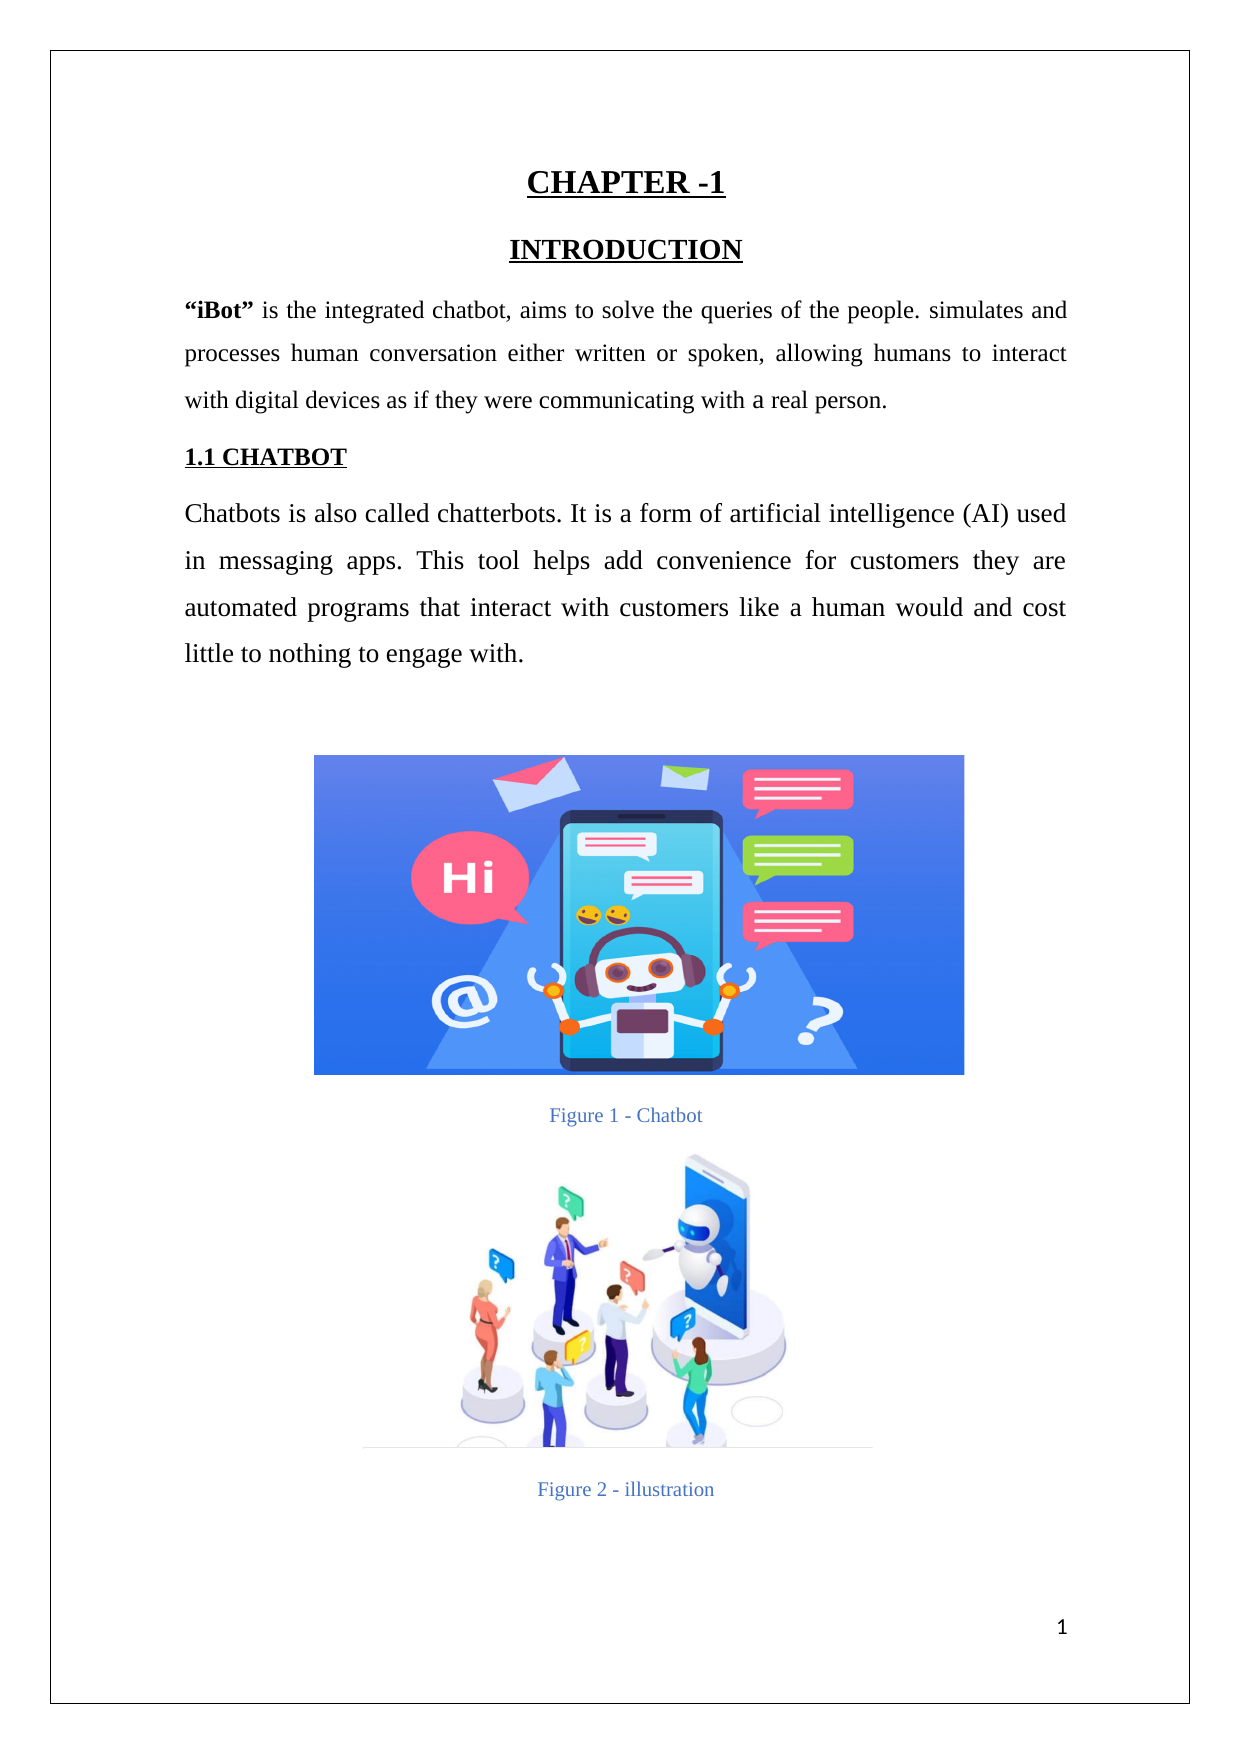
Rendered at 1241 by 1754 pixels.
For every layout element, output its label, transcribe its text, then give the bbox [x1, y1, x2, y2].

text 1.1 CHATBOT [184, 442, 1067, 471]
picture [313, 755, 965, 1075]
picture [353, 1151, 873, 1449]
text CHAPTER -1 [184, 162, 1067, 201]
text INTRODUCTION [184, 232, 1067, 266]
text Figure 1 - Chatbot [184, 1103, 1067, 1127]
text “iBot” is the integrated chatbot, aims to solve the queries of the people. simulates and processes human conversation either written or spoken, allowing humans to interact with digital devices as if they were communicating with a real person. [184, 295, 1067, 414]
text Figure 2 - illustration [184, 1477, 1067, 1501]
text Chatbots is also called chatterbots. It is a form of artificial intelligence (AI) used in messaging apps. This tool helps add convenience for customers they are automated programs that interact with customers like a human would and cost little to nothing to engage with. [184, 497, 1067, 669]
